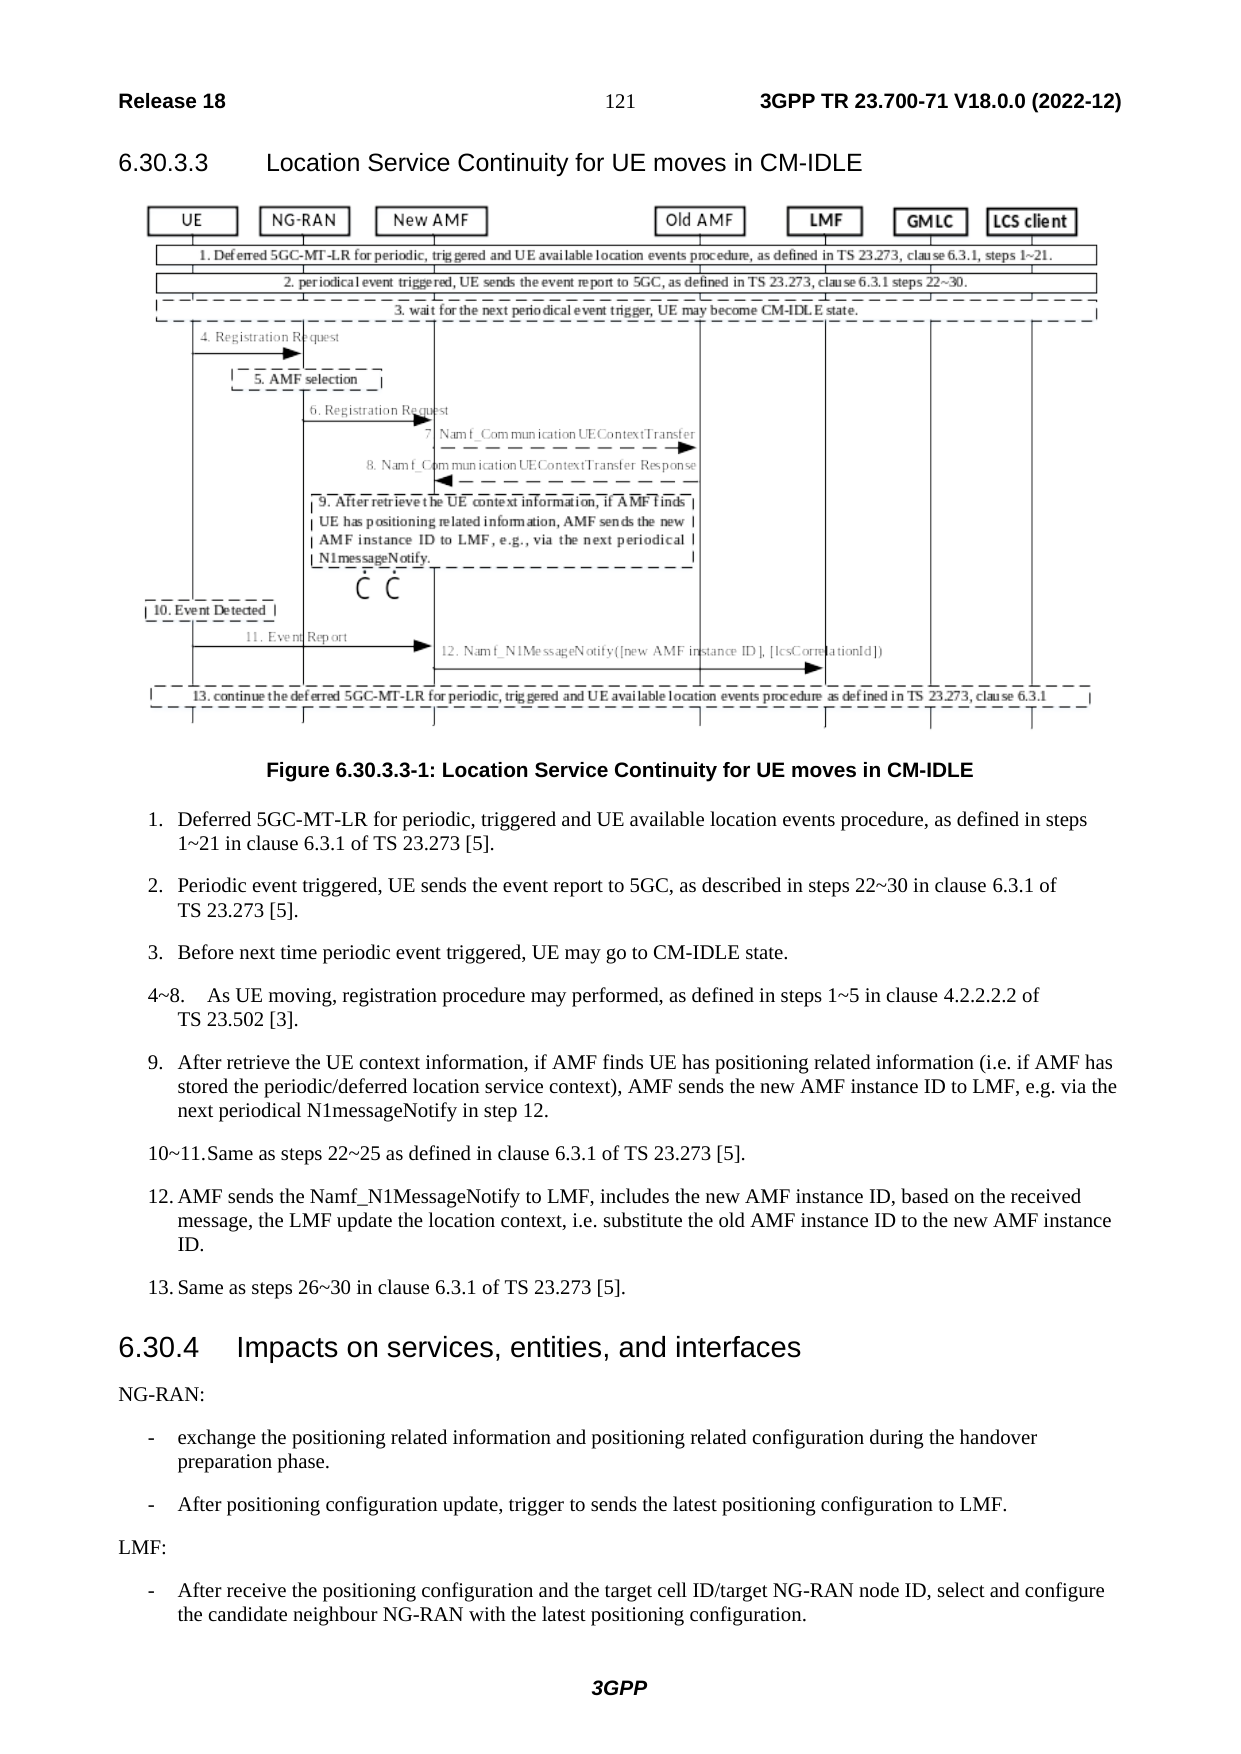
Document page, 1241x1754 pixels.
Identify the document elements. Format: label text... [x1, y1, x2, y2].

text 4~8. As UE moving, registration procedure may performed, as defined in steps 1~5 in clause 4.2.2.2.2 of TS 23.502 [3]. [148, 983, 1122, 1031]
text - After positioning configuration update, trigger to sends the latest positioning configuration to LMF. [148, 1492, 1122, 1516]
text 1. Deferred 5GC-MT-LR for periodic, triggered and UE available location events procedure, as defined in steps 1~21 in clause 6.3.1 of TS 23.273 [5]. [148, 807, 1122, 855]
text 9. After retrieve the UE context information, if AMF finds UE has positioning related information (i.e. if AMF has stored the periodic/deferred location service context), AMF sends the new AMF instance ID to LMF, e.g. via the next periodical N1messageNotify in step 12. [148, 1050, 1122, 1122]
text - After receive the positioning configuration and the target cell ID/target NG-RAN node ID, select and configure the candidate neighbour NG-RAN with the latest positioning configuration. [148, 1578, 1122, 1626]
text 2. Periodic event triggered, UE sends the event report to 5GC, as described in steps 22~30 in clause 6.3.1 of TS 23.273 [5]. [148, 873, 1122, 922]
text Figure 6.30.3.3-1: Location Service Continuity for UE moves in CM-IDLE [118, 758, 1122, 782]
text 13. Same as steps 26~30 in clause 6.3.1 of TS 23.273 [5]. [148, 1275, 1122, 1299]
text 3. Before next time periodic event triggered, UE may go to CM-IDLE state. [148, 940, 1122, 964]
subtitle 6.30.3.3 Location Service Continuity for UE moves in CM-IDLE [118, 147, 1122, 176]
text 10~11. Same as steps 22~25 as defined in clause 6.3.1 of TS 23.273 [5]. [148, 1141, 1122, 1165]
text - exchange the positioning related information and positioning related configuration during the handover preparation phase. [148, 1425, 1122, 1473]
subtitle 6.30.4 Impacts on services, entities, and interfaces [118, 1330, 1122, 1363]
text LMF: [118, 1535, 1122, 1559]
text NG-RAN: [118, 1382, 1122, 1406]
text 12. AMF sends the Namf_N1MessageNotify to LMF, includes the new AMF instance ID, based on the received message, the LMF update the location context, i.e. substitute the old AMF instance ID to the new AMF instance ID. [148, 1184, 1122, 1256]
